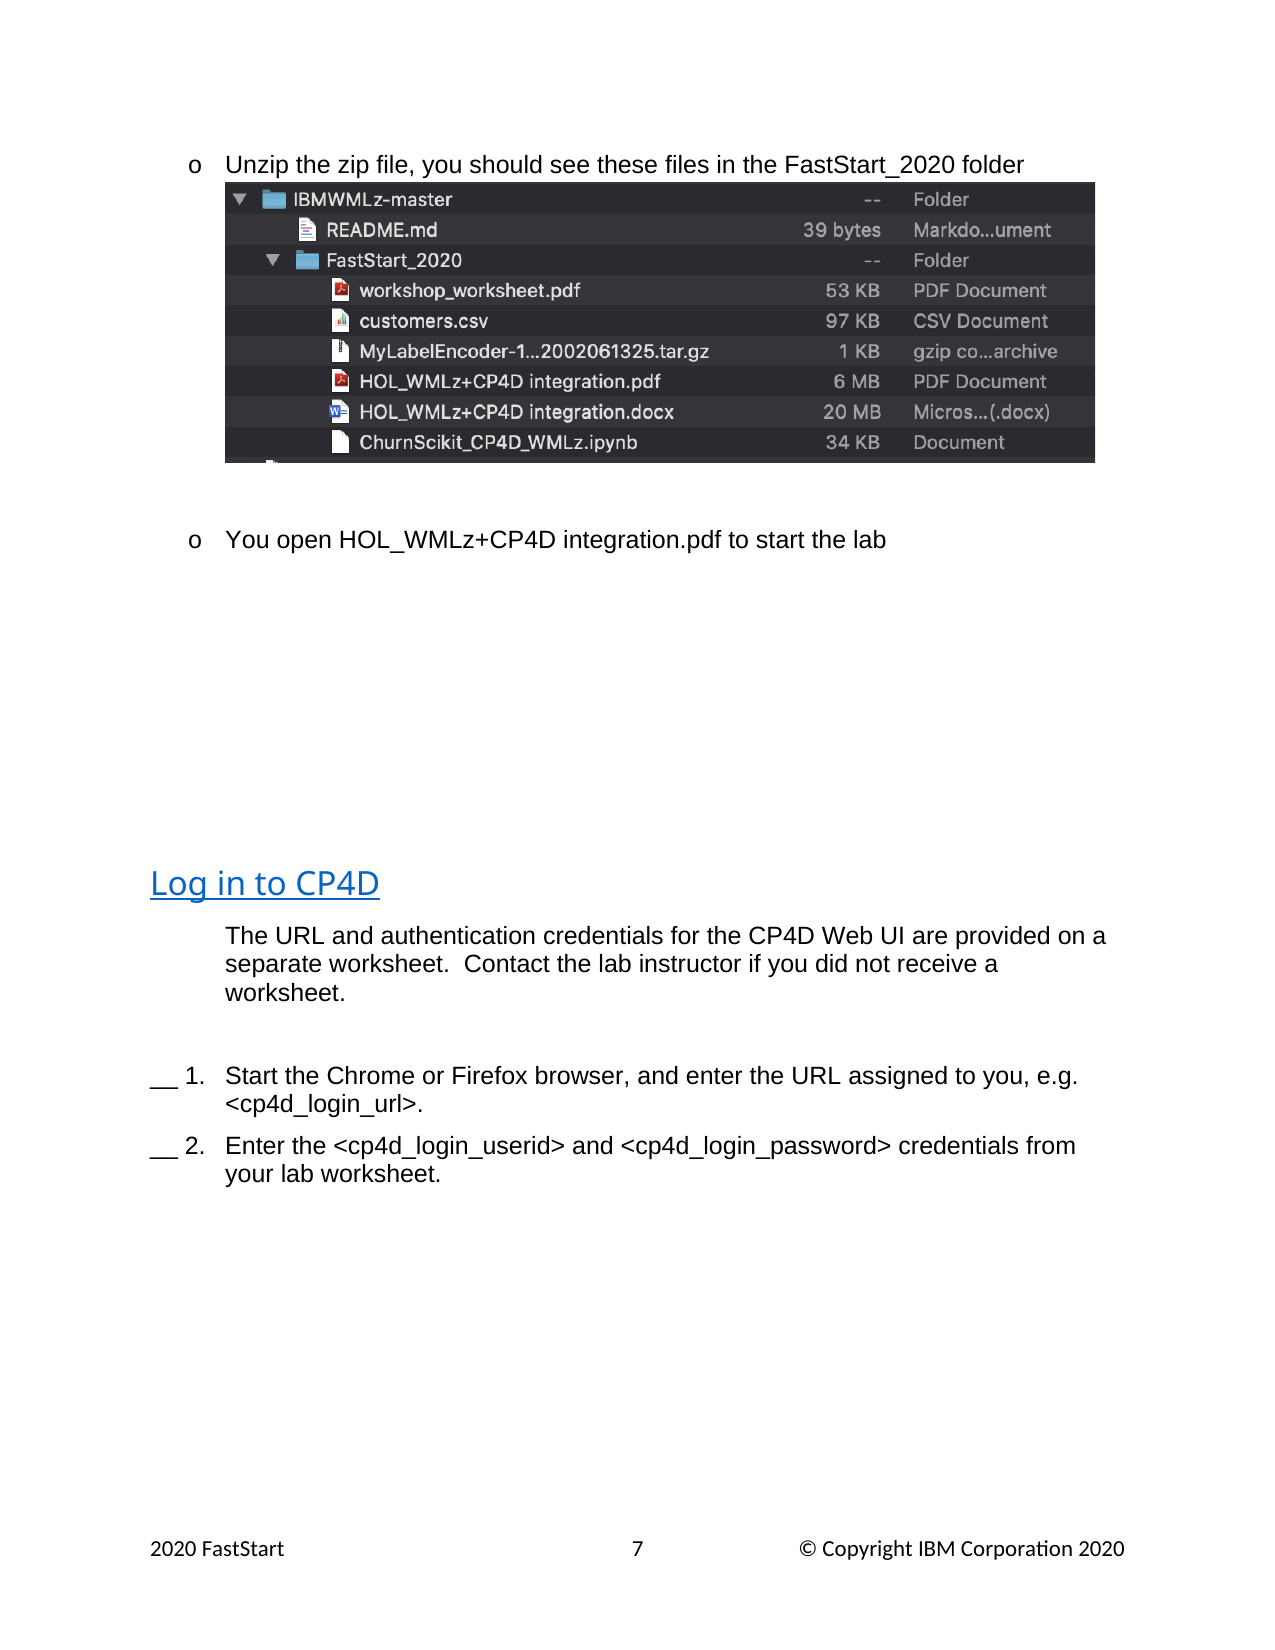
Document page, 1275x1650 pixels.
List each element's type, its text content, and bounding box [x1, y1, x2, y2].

text Start the Chrome or Firefox browser, and enter the URL assigned to you, e.g. <cp4d_login_url>. [150, 1061, 1125, 1118]
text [150, 1131, 1125, 1217]
picture [225, 182, 1096, 463]
subtitle Log in to CP4D [150, 859, 1125, 905]
text The URL and authentication credentials for the CP4D Web UI are provided on a separate worksheet. Contact the lab instructor if you did not receive a worksheet. [225, 921, 1125, 1007]
list You open HOL_WMLz+CP4D integration.pdf to start the lab [187, 525, 1125, 586]
